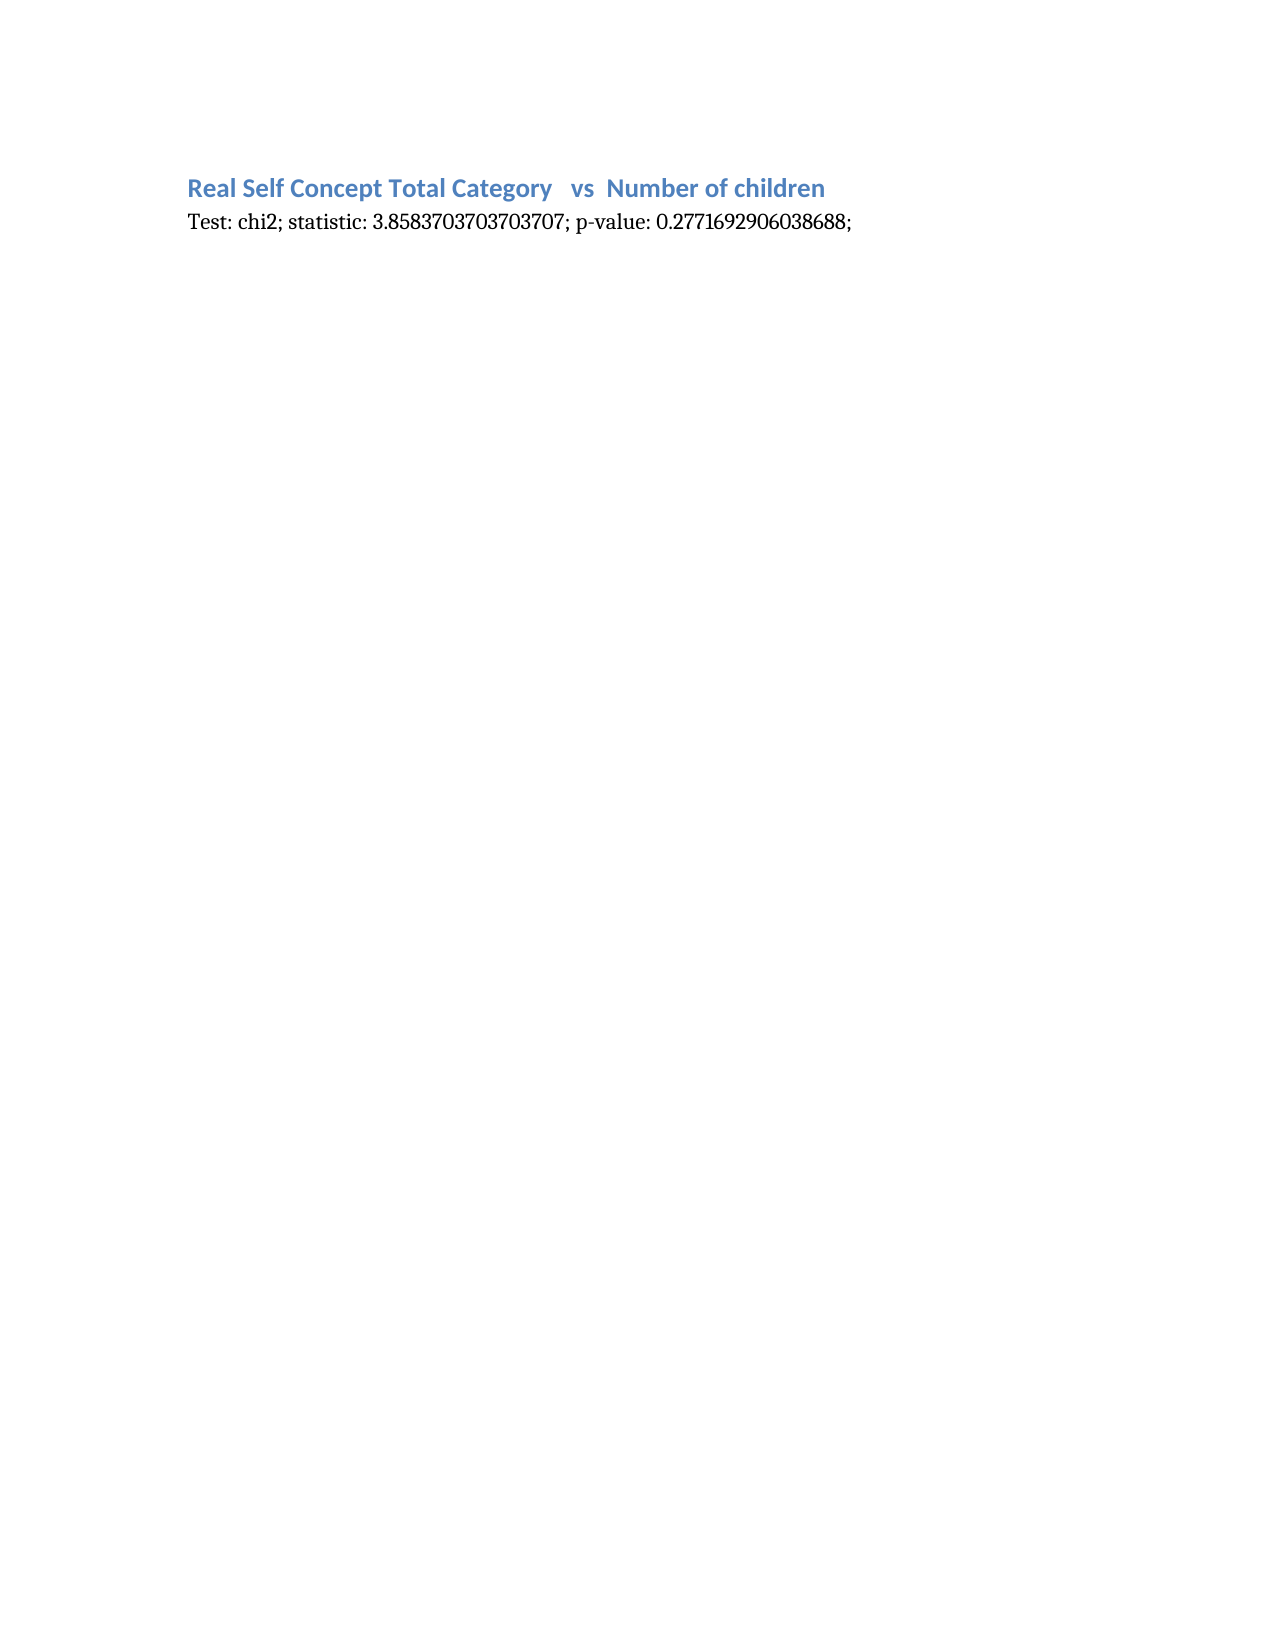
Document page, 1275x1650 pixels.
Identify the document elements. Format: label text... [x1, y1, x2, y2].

subtitle Real Self Concept Total Category vs Number of children [187, 171, 1087, 204]
text Test: chi2; statistic: 3.8583703703703707; p-value: 0.2771692906038688; [187, 209, 1087, 235]
